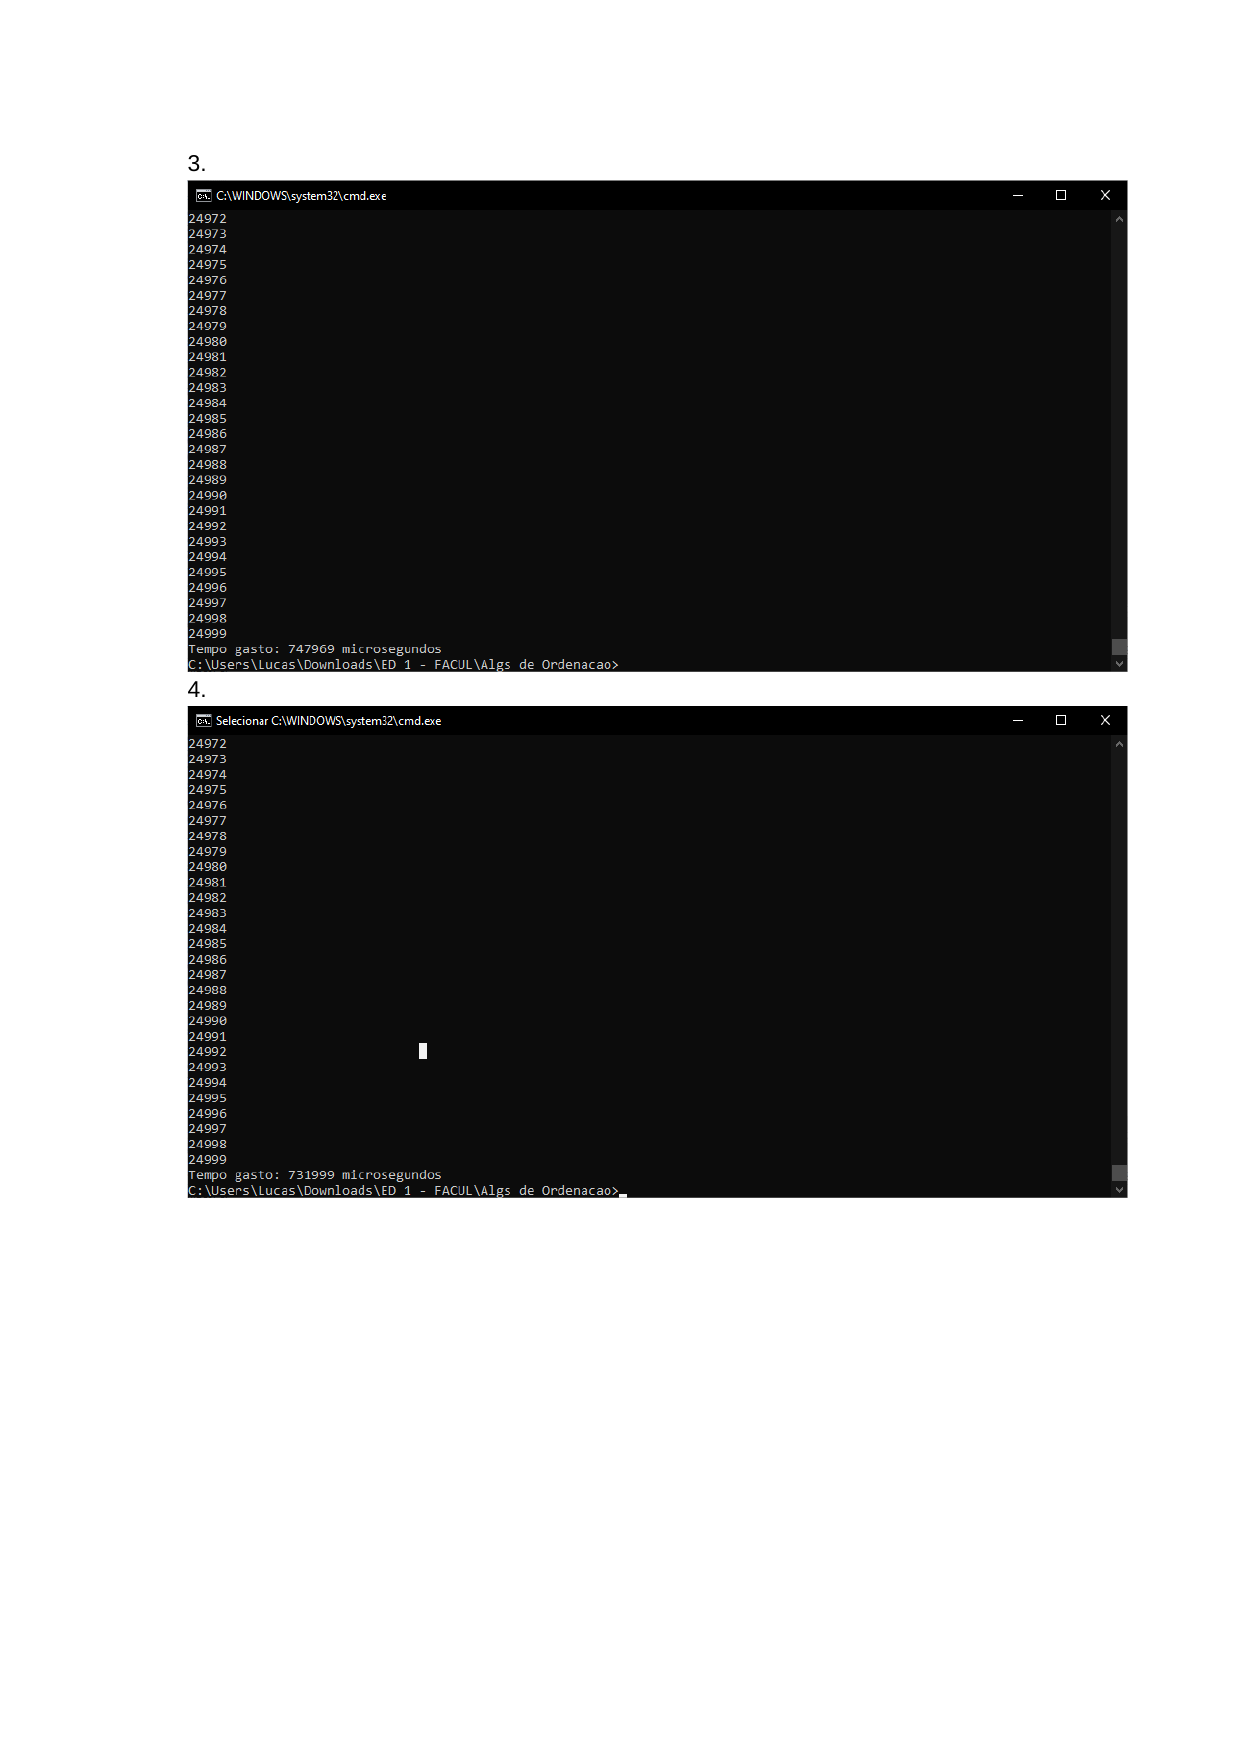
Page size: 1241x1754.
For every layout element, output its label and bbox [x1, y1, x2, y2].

picture [187, 180, 1128, 672]
picture [187, 706, 1128, 1198]
